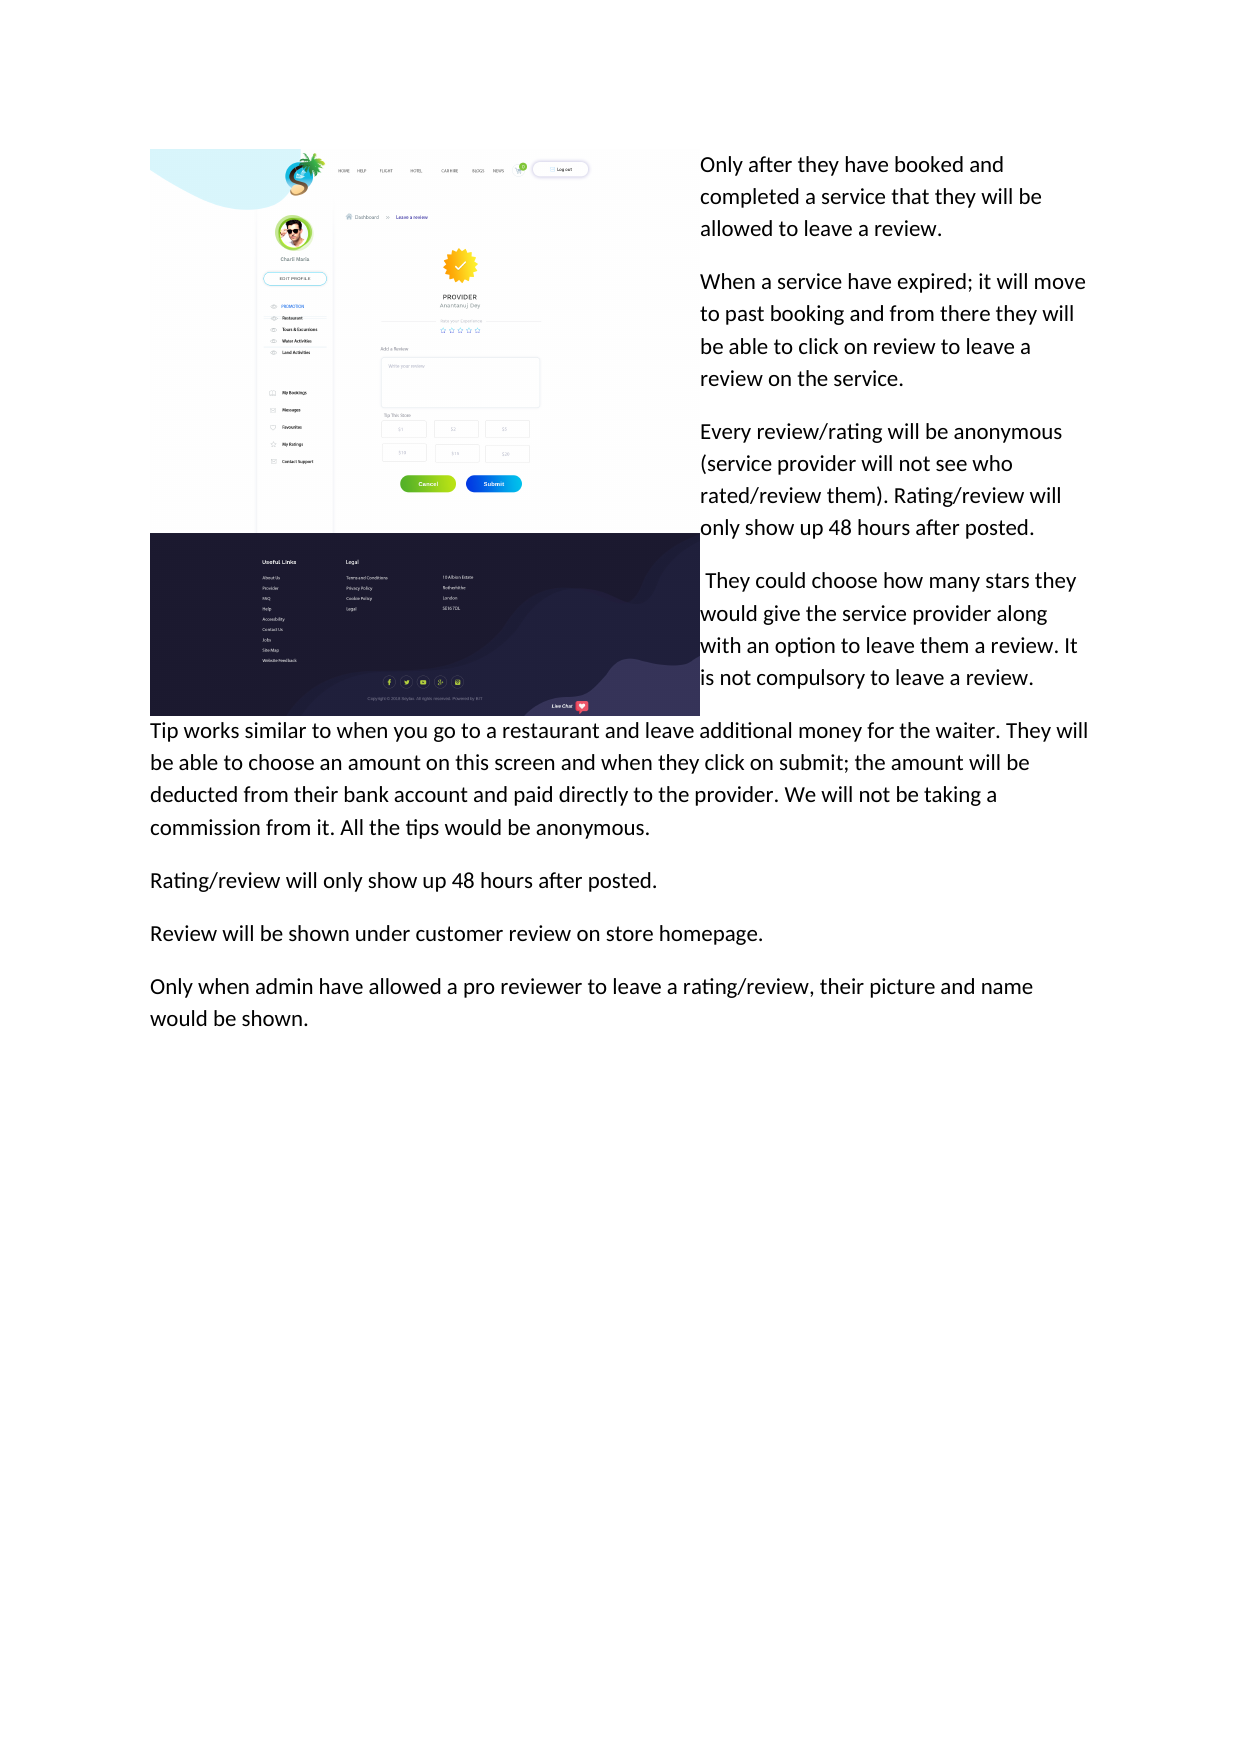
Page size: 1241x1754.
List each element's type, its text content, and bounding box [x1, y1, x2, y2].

text Tip works similar to when you go to a restaurant and leave additional money for the waiter. They will be able to choose an amount on this screen and when they click on submit; the amount will be deducted from their bank account and paid directly to the provider. We will not be taking a commission from it. All the tips would be anonymous. [150, 716, 1090, 841]
text Only when admin have allowed a pro reviewer to leave a rating/review, their picture and name would be shown. [150, 972, 1090, 1064]
text Rating/review will only show up 48 hours after posted. [150, 866, 1090, 894]
text Review will be shown under customer review on store homepage. [150, 919, 1090, 947]
text When a service have expired; it will move to past booking and from there they will be able to click on review to leave a review on the service. [700, 267, 1090, 392]
text Only after they have booked and completed a service that they will be allowed to leave a review. [700, 150, 1090, 242]
text Every review/rating will be anonymous (service provider will not see who rated/review them). Rating/review will only show up 48 hours after posted. [700, 417, 1090, 542]
text They could choose how many stars they would give the service provider along with an option to leave them a review. It is not compulsory to leave a review. [700, 567, 1090, 691]
picture [150, 149, 700, 716]
